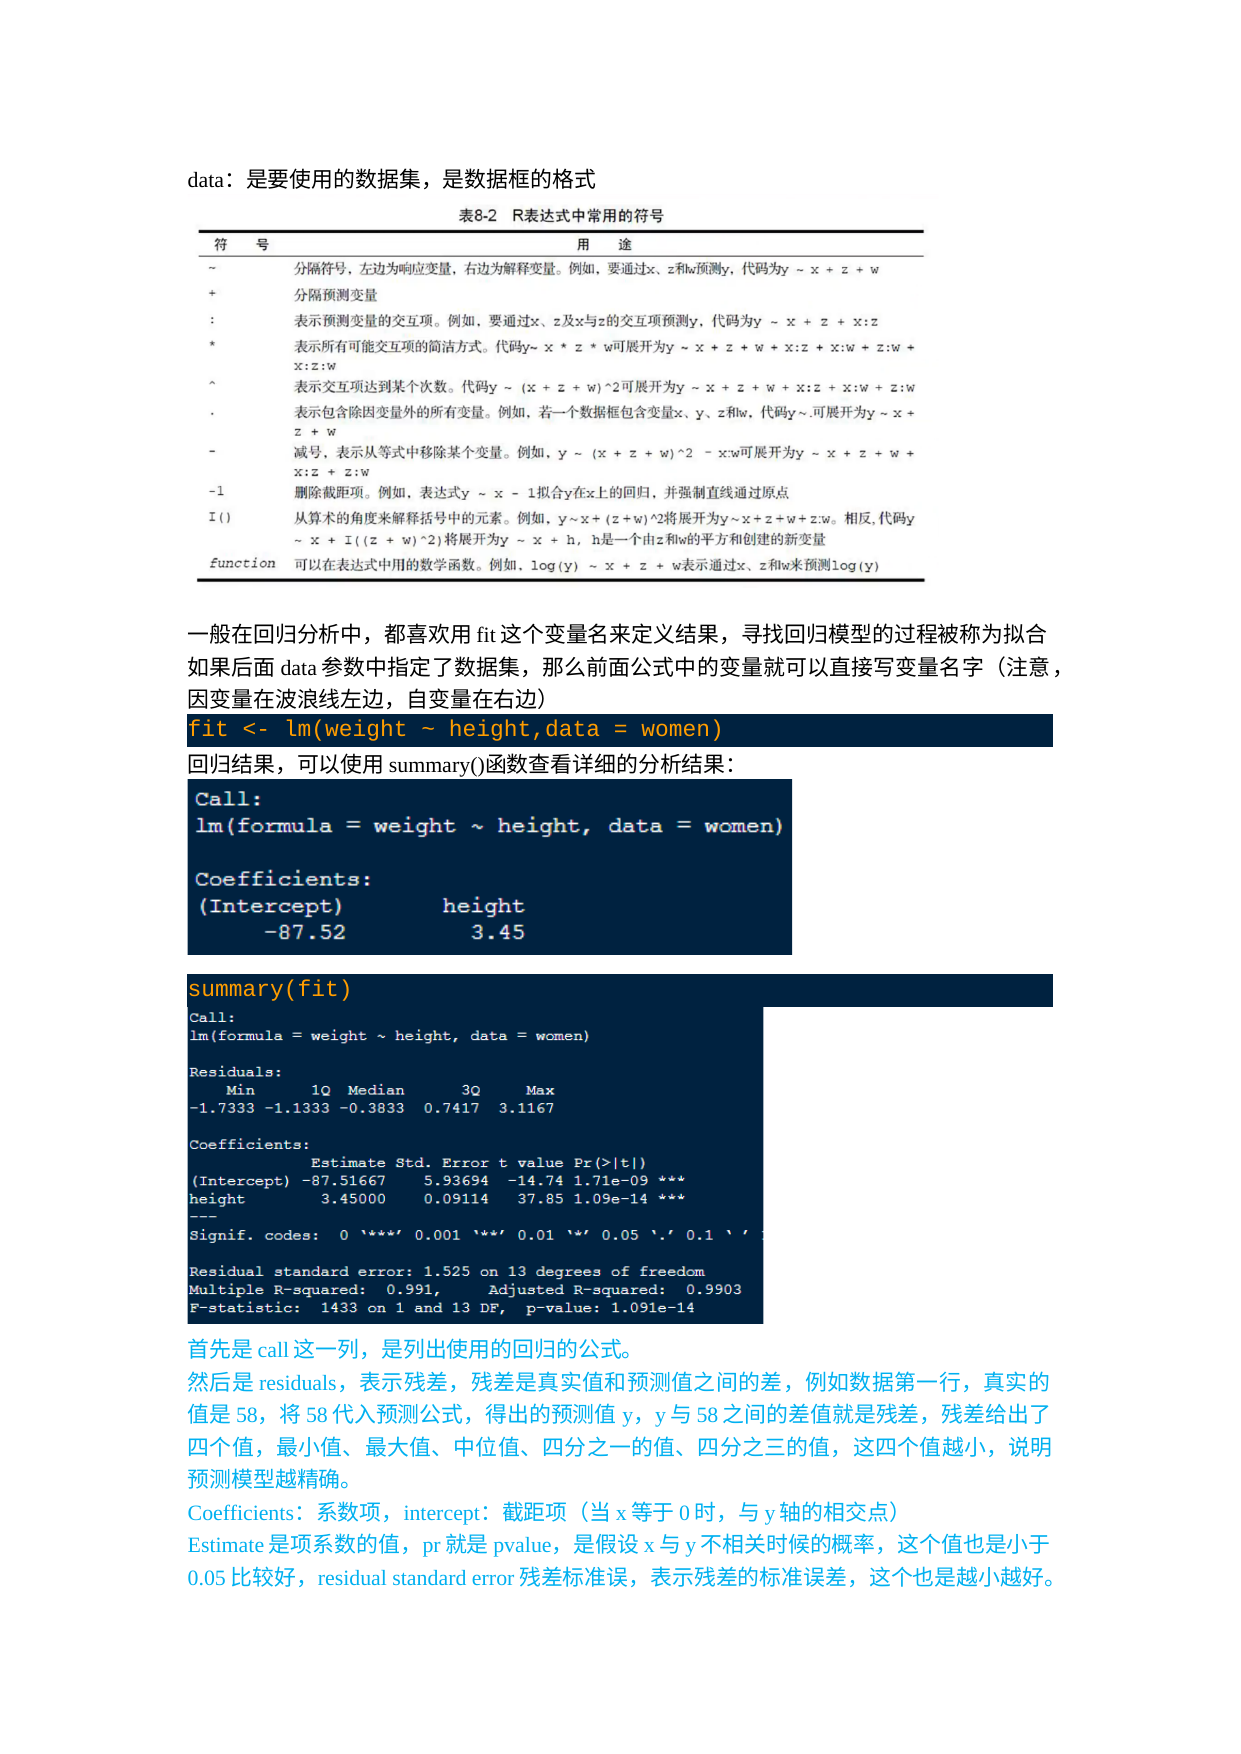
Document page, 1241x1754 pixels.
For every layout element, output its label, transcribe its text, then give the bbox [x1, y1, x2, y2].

text 如果后面data参数中指定了数据集，那么前面公式中的变量就可以直接写变量名字（注意，因变量在波浪线左边，自变量在右边） [187, 649, 1053, 714]
picture [187, 779, 793, 955]
text 一般在回归分析中，都喜欢用fit这个变量名来定义结果，寻找回归模型的过程被称为拟合 [187, 617, 1053, 649]
text Coefficients：系数项，intercept：截距项（当x等于0时，与y轴的相交点） [187, 1494, 1053, 1527]
text 回归结果，可以使用summary()函数查看详细的分析结果： [187, 747, 1053, 779]
text summary(fit) [187, 974, 1053, 1007]
text data：是要使用的数据集，是数据框的格式 [187, 162, 1053, 194]
text Estimate是项系数的值，pr就是pvalue，是假设x与y不相关时候的概率，这个值也是小于0.05比较好，residual standard error残差标准误，表示残差的标准误差，这个也是越小越好。 [187, 1527, 1053, 1592]
text fit <- lm(weight ~ height,data = women) [187, 714, 1053, 747]
picture [187, 1007, 764, 1324]
text 然后是residuals，表示残差，残差是真实值和预测值之间的差，例如数据第一行，真实的值是58，将58代入预测公式，得出的预测值y，y与58之间的差值就是残差，残差给出了四个值，最小值、最大值、中位值、四分之一的值、四分之三的值，这四个值越小，说明预测模型越精确。 [187, 1364, 1053, 1494]
text 首先是call这一列，是列出使用的回归的公式。 [187, 1332, 1053, 1364]
picture [187, 194, 939, 588]
